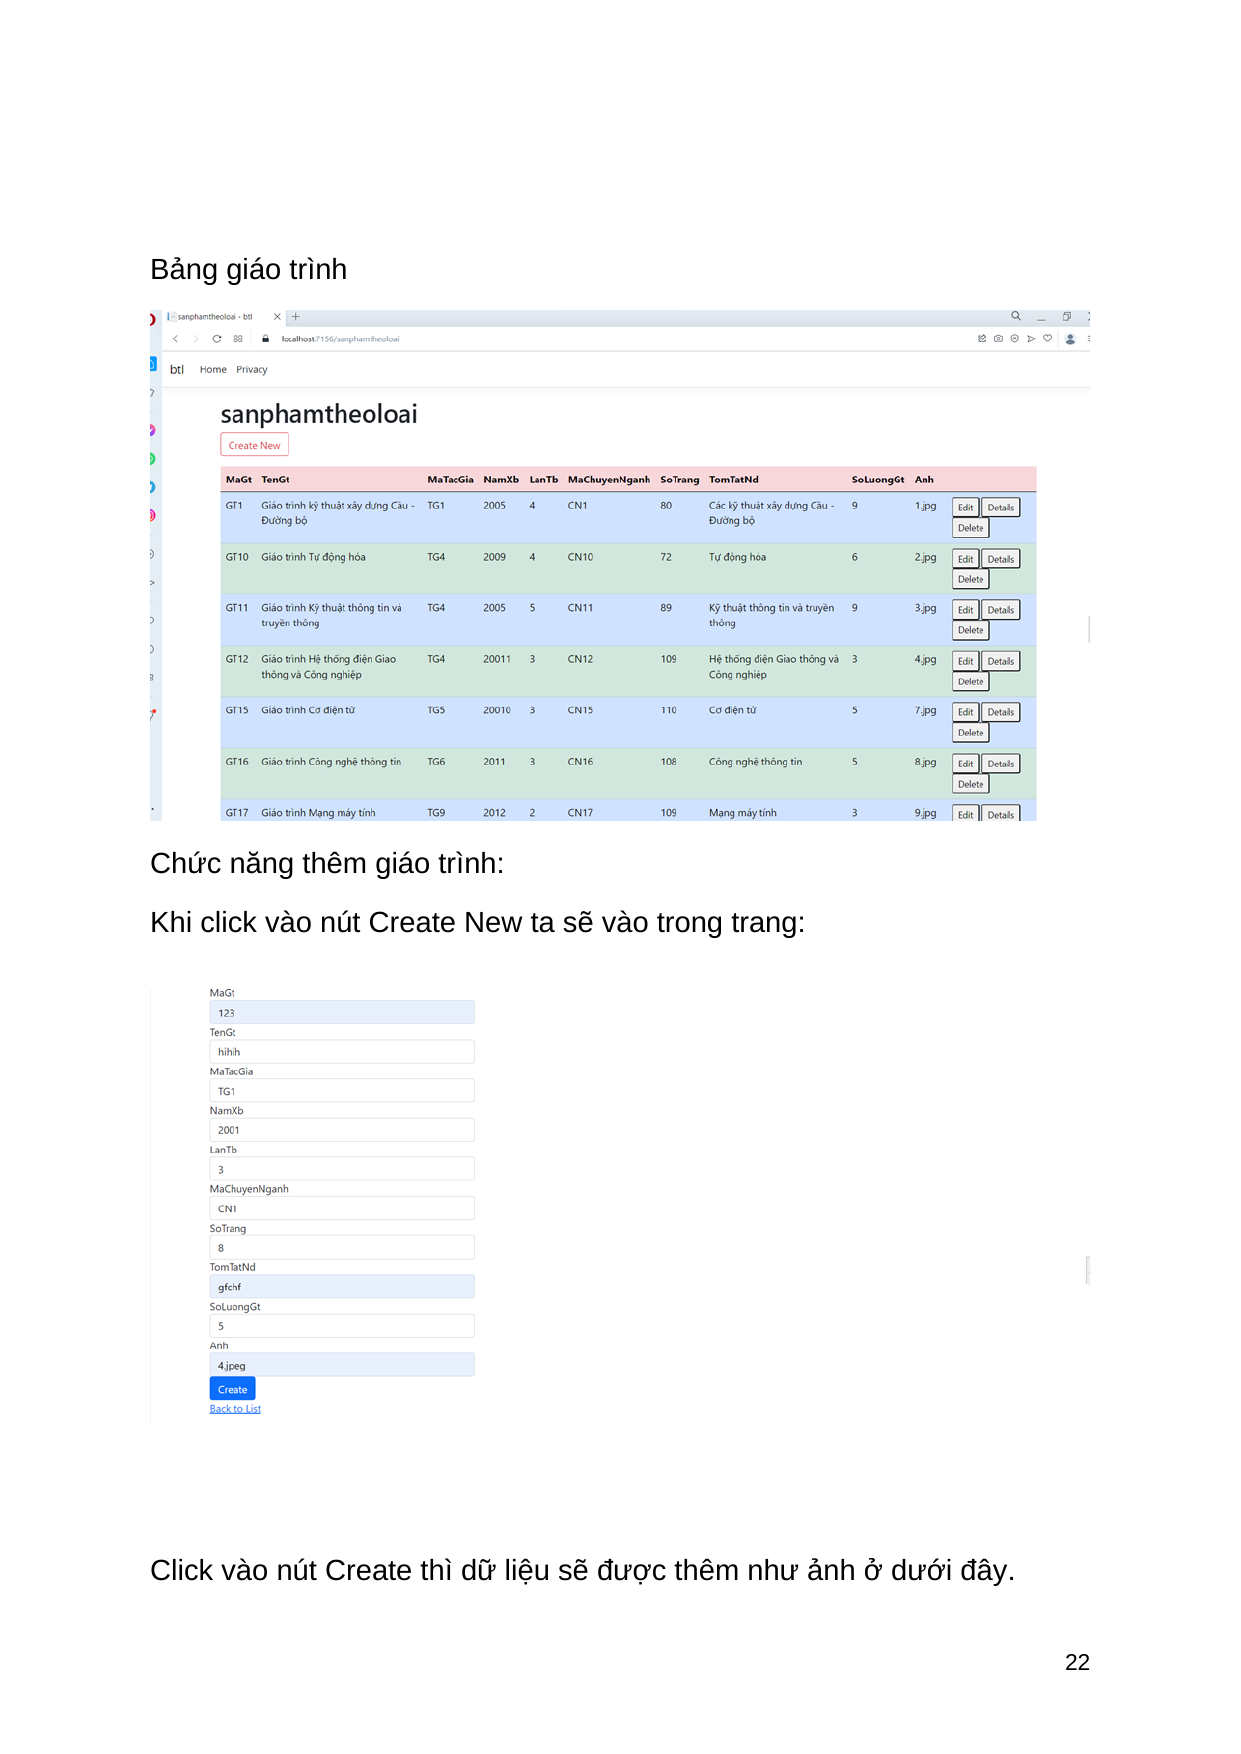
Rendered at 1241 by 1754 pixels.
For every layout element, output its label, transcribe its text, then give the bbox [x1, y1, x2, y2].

picture [150, 310, 1091, 821]
text Click vào nút Create thì dữ liệu sẽ được thêm như ảnh ở dưới đây. [150, 1553, 1090, 1586]
text Bảng giáo trình [150, 252, 1090, 286]
text Khi click vào nút Create New ta sẽ vào trong trang: [150, 904, 1090, 938]
text Chức năng thêm giáo trình: [150, 846, 1090, 879]
picture [150, 989, 1091, 1425]
